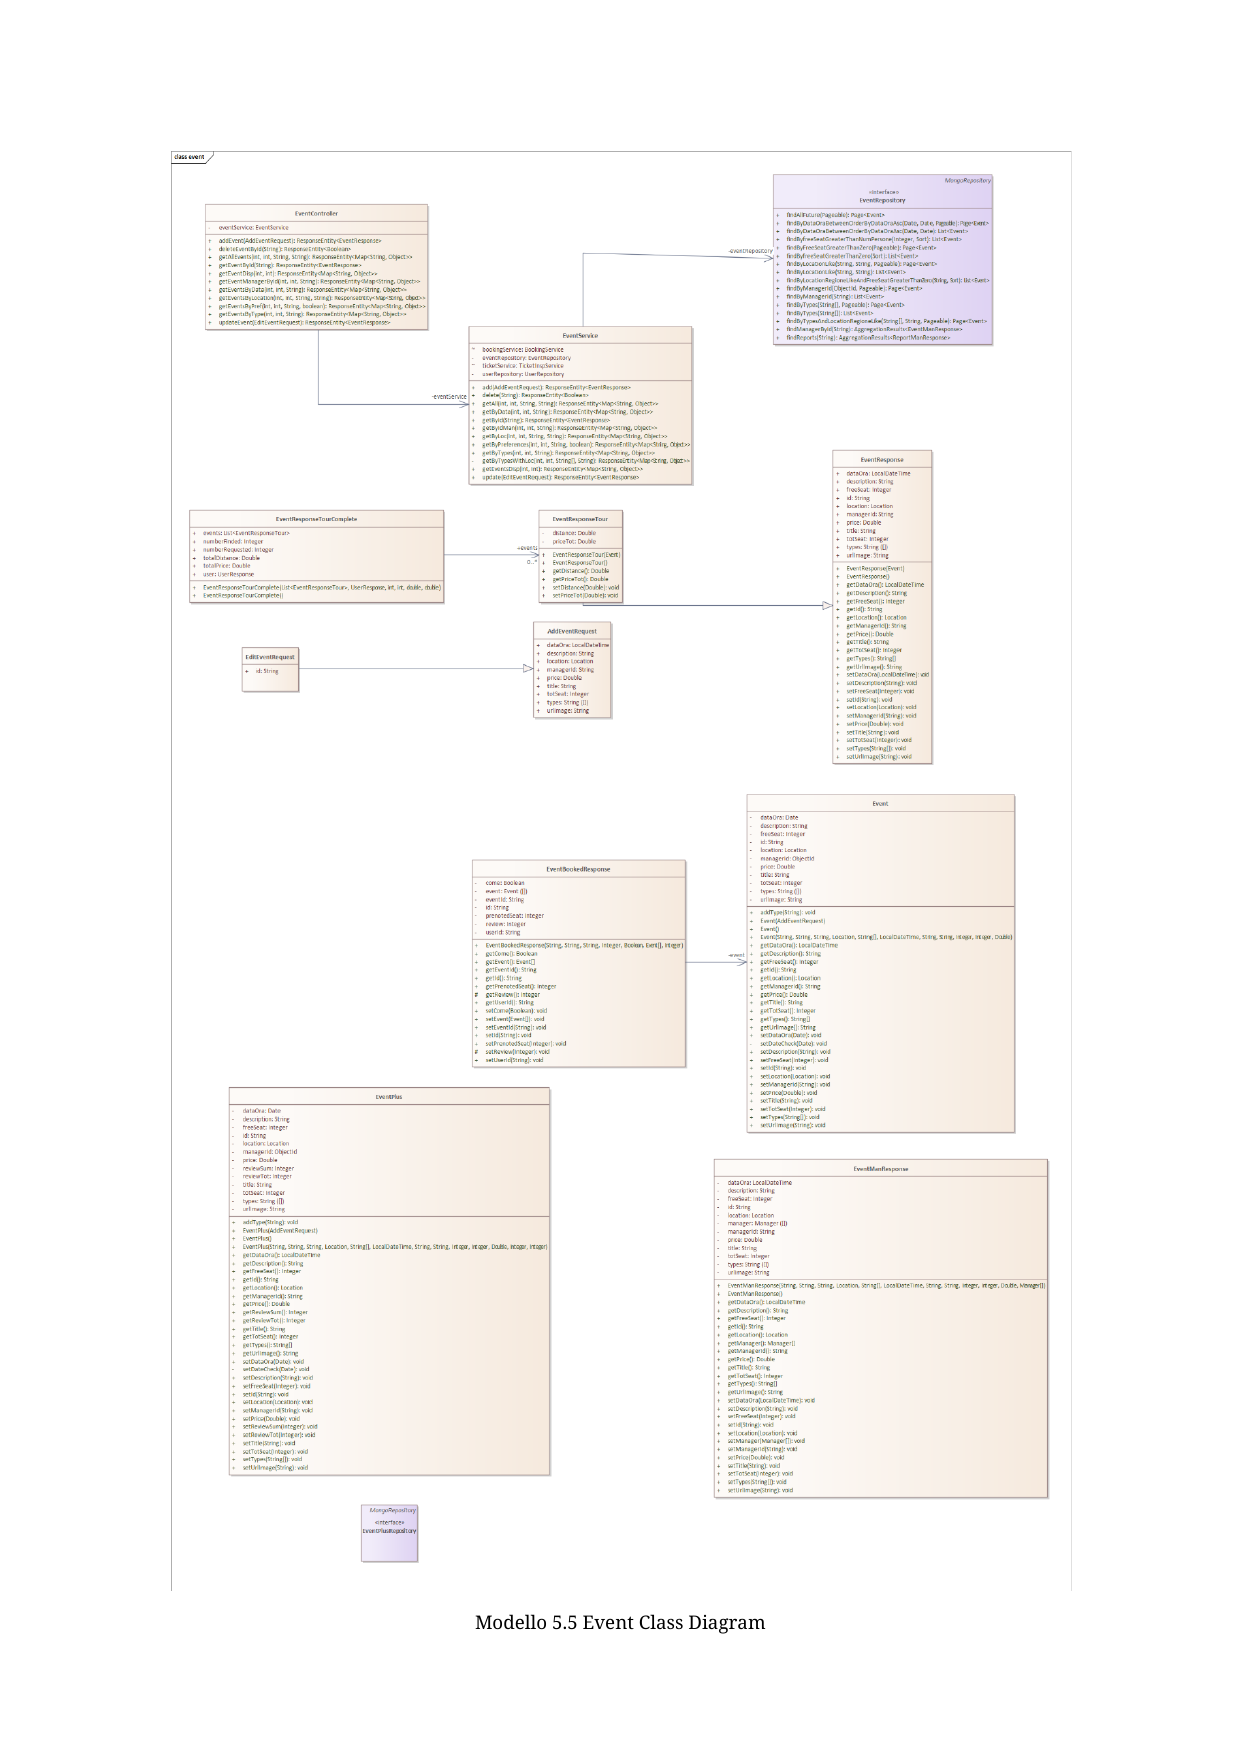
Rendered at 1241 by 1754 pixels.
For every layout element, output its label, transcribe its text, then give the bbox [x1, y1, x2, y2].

picture [168, 147, 1072, 1591]
text Modello 5.5 Event Class Diagram [118, 1609, 1122, 1635]
